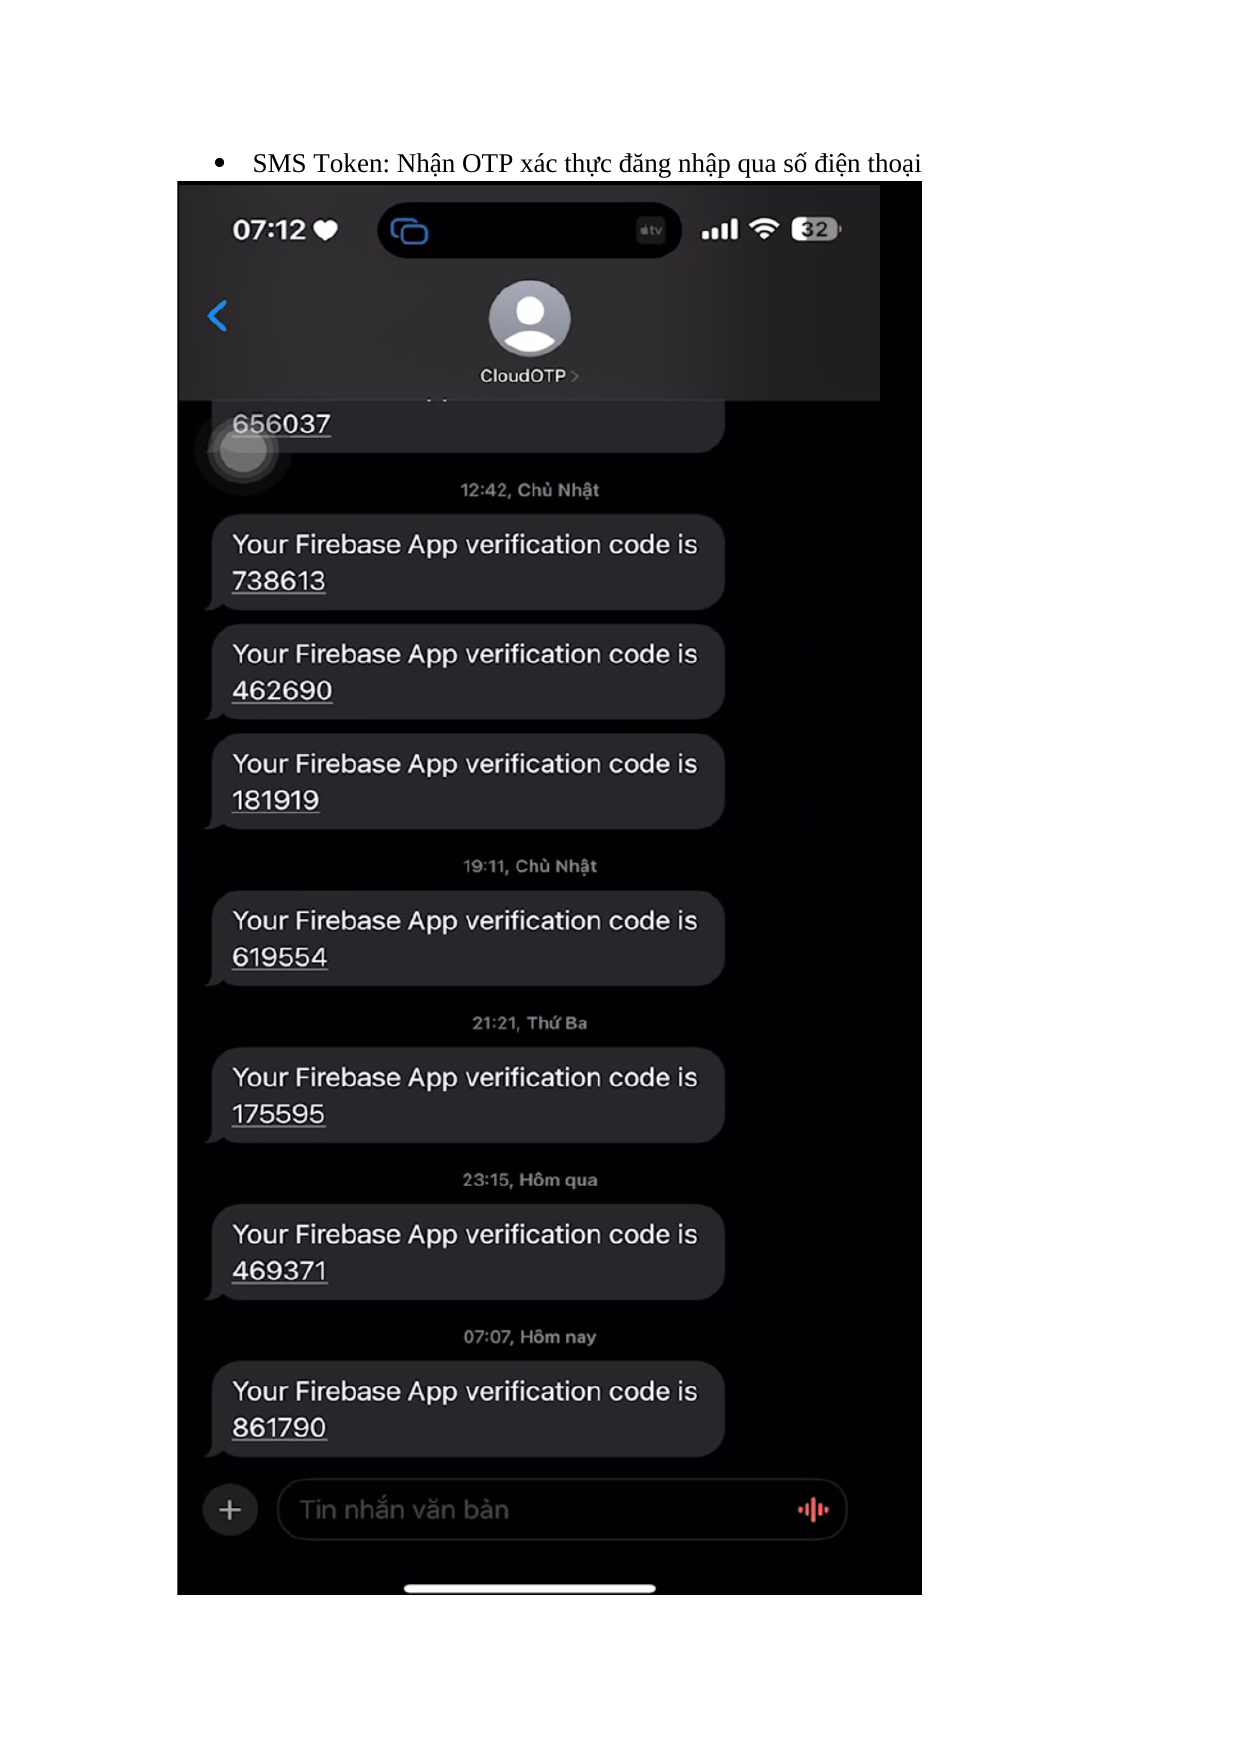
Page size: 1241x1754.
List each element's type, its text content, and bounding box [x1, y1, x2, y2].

picture [177, 181, 922, 1595]
list SMS Token: Nhận OTP xác thực đăng nhập qua số điện thoại [215, 147, 1122, 178]
